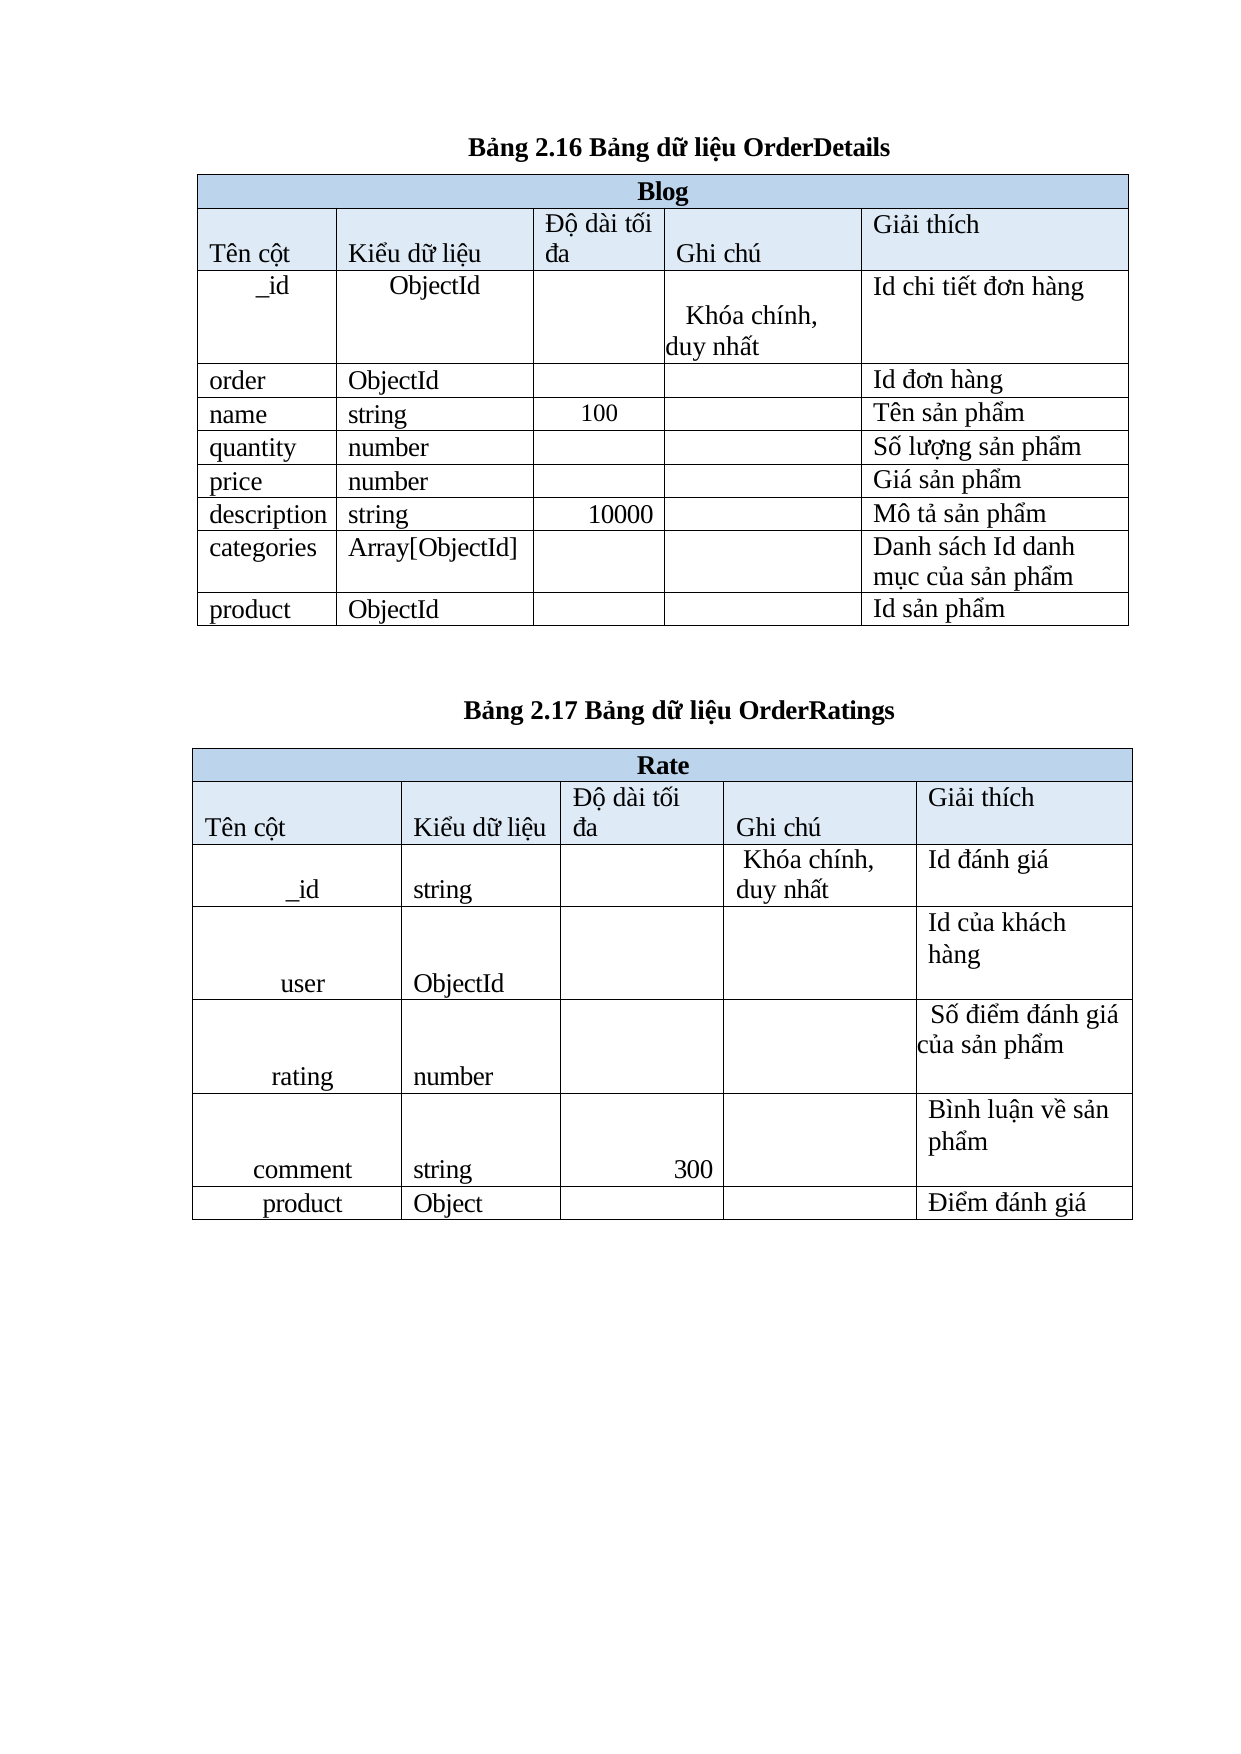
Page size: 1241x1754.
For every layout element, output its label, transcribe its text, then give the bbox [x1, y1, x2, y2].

table_cell _id [198, 271, 336, 363]
table_cell string [337, 398, 533, 430]
table_cell Giá sản phẩm [862, 465, 1128, 497]
table_cell string [402, 1094, 560, 1186]
table_cell product [193, 1187, 401, 1219]
table_cell order [198, 364, 336, 397]
table_cell comment [193, 1094, 401, 1186]
table_cell [724, 1000, 916, 1092]
table_cell Bình luận về sản phẩm [917, 1094, 1132, 1186]
table_cell ObjectId [337, 271, 533, 363]
table_cell Giải thích [917, 782, 1132, 844]
text Bảng 2.16 Bảng dữ liệu OrderDetails [177, 131, 1122, 162]
table_cell quantity [198, 431, 336, 463]
table_header Blog [198, 175, 1128, 208]
table_cell Độ dài tối đa [561, 782, 723, 844]
table_cell Kiểu dữ liệu [337, 209, 533, 270]
table_cell [561, 845, 723, 906]
table_cell [534, 271, 664, 363]
table_cell [665, 431, 861, 463]
table_cell _id [193, 845, 401, 906]
table_cell [534, 364, 664, 397]
table_cell [724, 907, 916, 999]
table_cell [534, 431, 664, 463]
table_cell user [193, 907, 401, 999]
table_cell Tên cột [198, 209, 336, 270]
table_cell number [337, 465, 533, 497]
table_cell Điểm đánh giá [917, 1187, 1132, 1219]
table_cell string [337, 498, 533, 530]
table_cell Tên sản phẩm [862, 398, 1128, 430]
table_cell Id của khách hàng [917, 907, 1132, 999]
text Bảng 2.17 Bảng dữ liệu OrderRatings [177, 694, 1122, 726]
table_cell [665, 465, 861, 497]
table_cell rating [193, 1000, 401, 1092]
table_cell 100 [534, 398, 664, 430]
table_cell Id sản phẩm [862, 593, 1128, 625]
table_cell name [198, 398, 336, 430]
table_cell price [198, 465, 336, 497]
table_cell product [198, 593, 336, 625]
table_cell [534, 531, 664, 592]
table_cell number [402, 1000, 560, 1092]
table_cell [561, 907, 723, 999]
table_cell ObjectId [337, 364, 533, 397]
table_cell ObjectId [337, 593, 533, 625]
table_cell string [402, 845, 560, 906]
table_cell Tên cột [193, 782, 401, 844]
table_cell [665, 364, 861, 397]
table_cell [665, 398, 861, 430]
table_cell Giải thích [862, 209, 1128, 270]
table_cell 300 [561, 1094, 723, 1186]
table_cell ObjectId [402, 907, 560, 999]
table_cell Khóa chính, duy nhất [665, 271, 861, 363]
table_cell Ghi chú [724, 782, 916, 844]
table_cell [665, 531, 861, 592]
table_cell [724, 1187, 916, 1219]
table_cell 10000 [534, 498, 664, 530]
table_cell description [198, 498, 336, 530]
table_cell [561, 1000, 723, 1092]
table_cell [561, 1187, 723, 1219]
table_cell Object [402, 1187, 560, 1219]
table_header Rate [193, 749, 1132, 781]
table_cell categories [198, 531, 336, 592]
table_cell Kiểu dữ liệu [402, 782, 560, 844]
table_cell [665, 593, 861, 625]
table_cell Số lượng sản phẩm [862, 431, 1128, 463]
table_cell Độ dài tối đa [534, 209, 664, 270]
table_cell Số điểm đánh giá của sản phẩm [917, 1000, 1132, 1092]
table_cell Id chi tiết đơn hàng [862, 271, 1128, 363]
table_cell [534, 465, 664, 497]
table_cell Id đơn hàng [862, 364, 1128, 397]
table_cell [534, 593, 664, 625]
table_cell Array[ObjectId] [337, 531, 533, 592]
table_cell Khóa chính, duy nhất [724, 845, 916, 906]
table_cell [724, 1094, 916, 1186]
table_cell [665, 498, 861, 530]
table_cell Id đánh giá [917, 845, 1132, 906]
table_cell Danh sách Id danh mục của sản phẩm [862, 531, 1128, 592]
table_cell Mô tả sản phẩm [862, 498, 1128, 530]
table_cell Ghi chú [665, 209, 861, 270]
table_cell number [337, 431, 533, 463]
